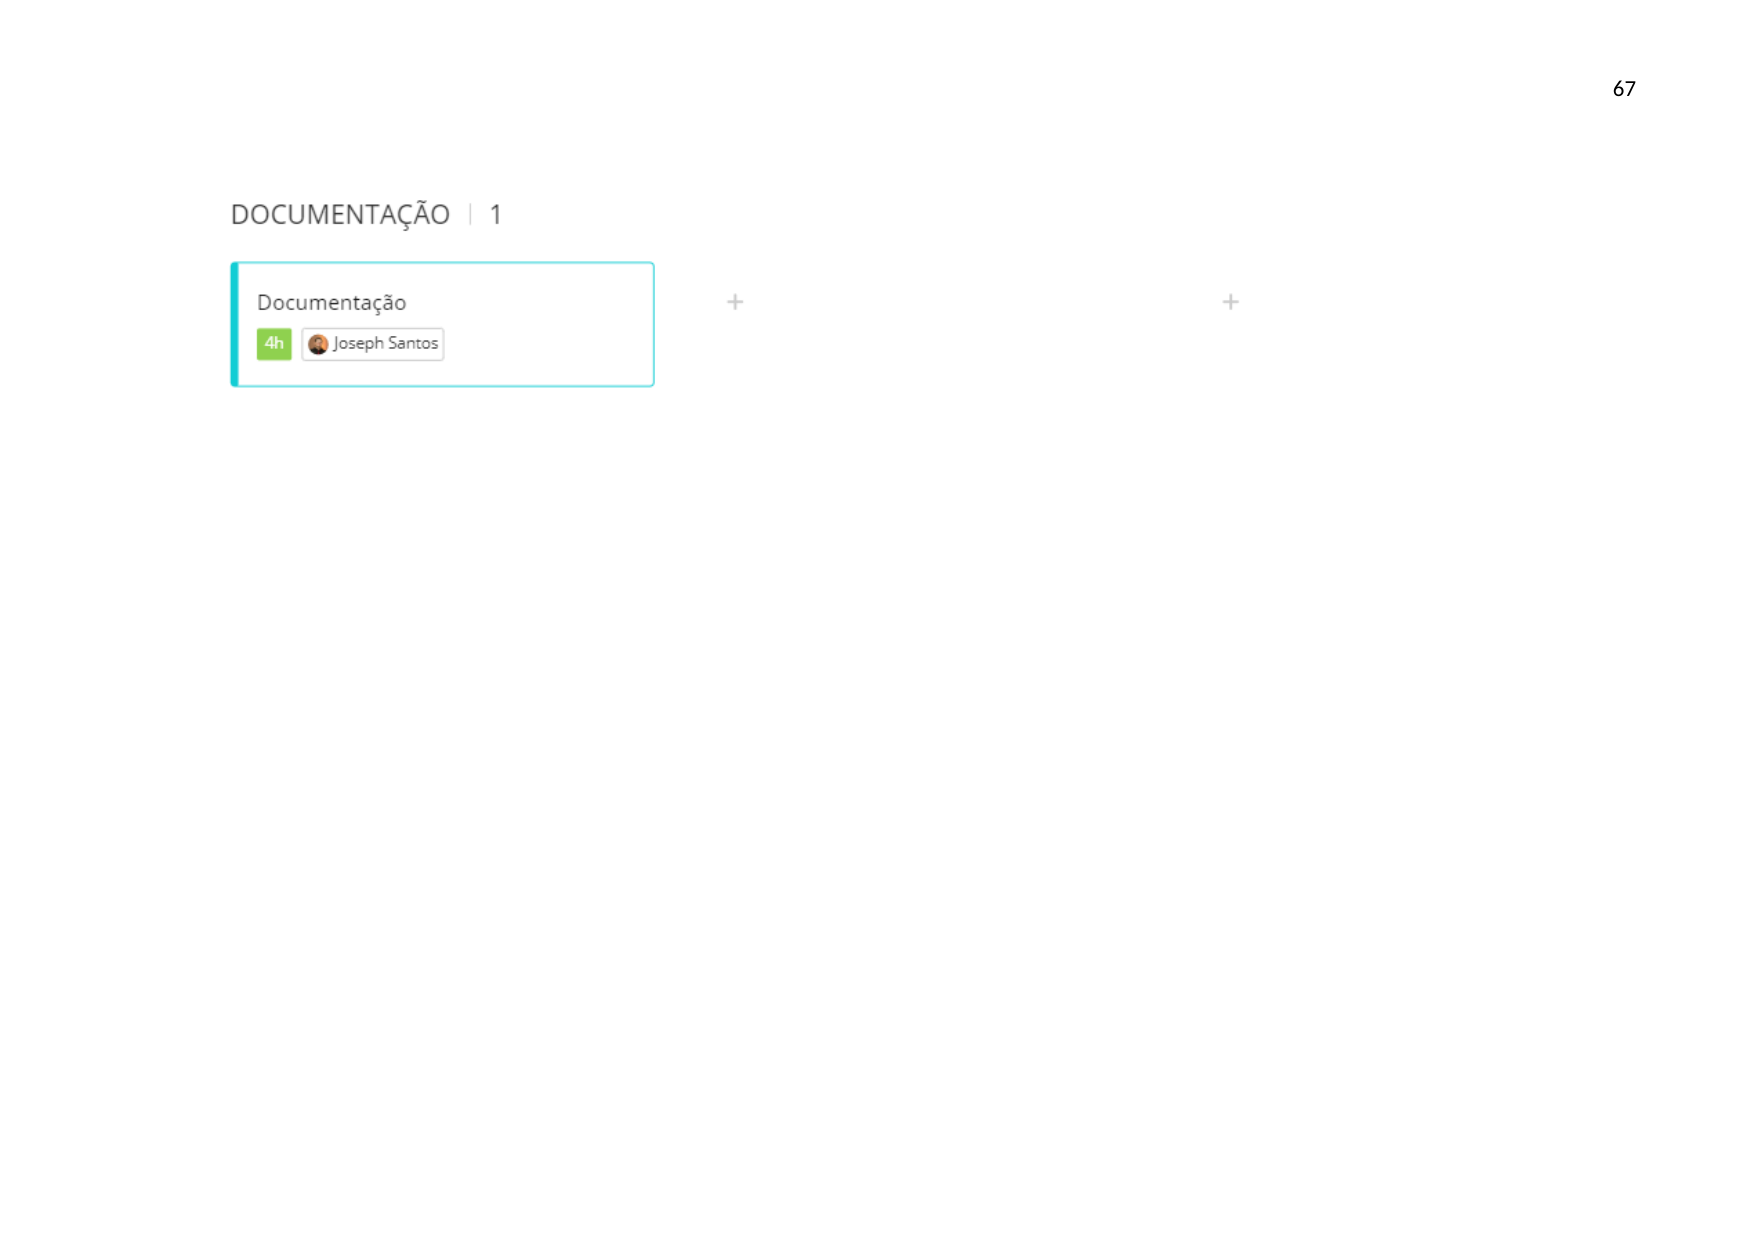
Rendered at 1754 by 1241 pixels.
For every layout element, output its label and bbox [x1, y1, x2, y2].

picture [206, 177, 1666, 414]
